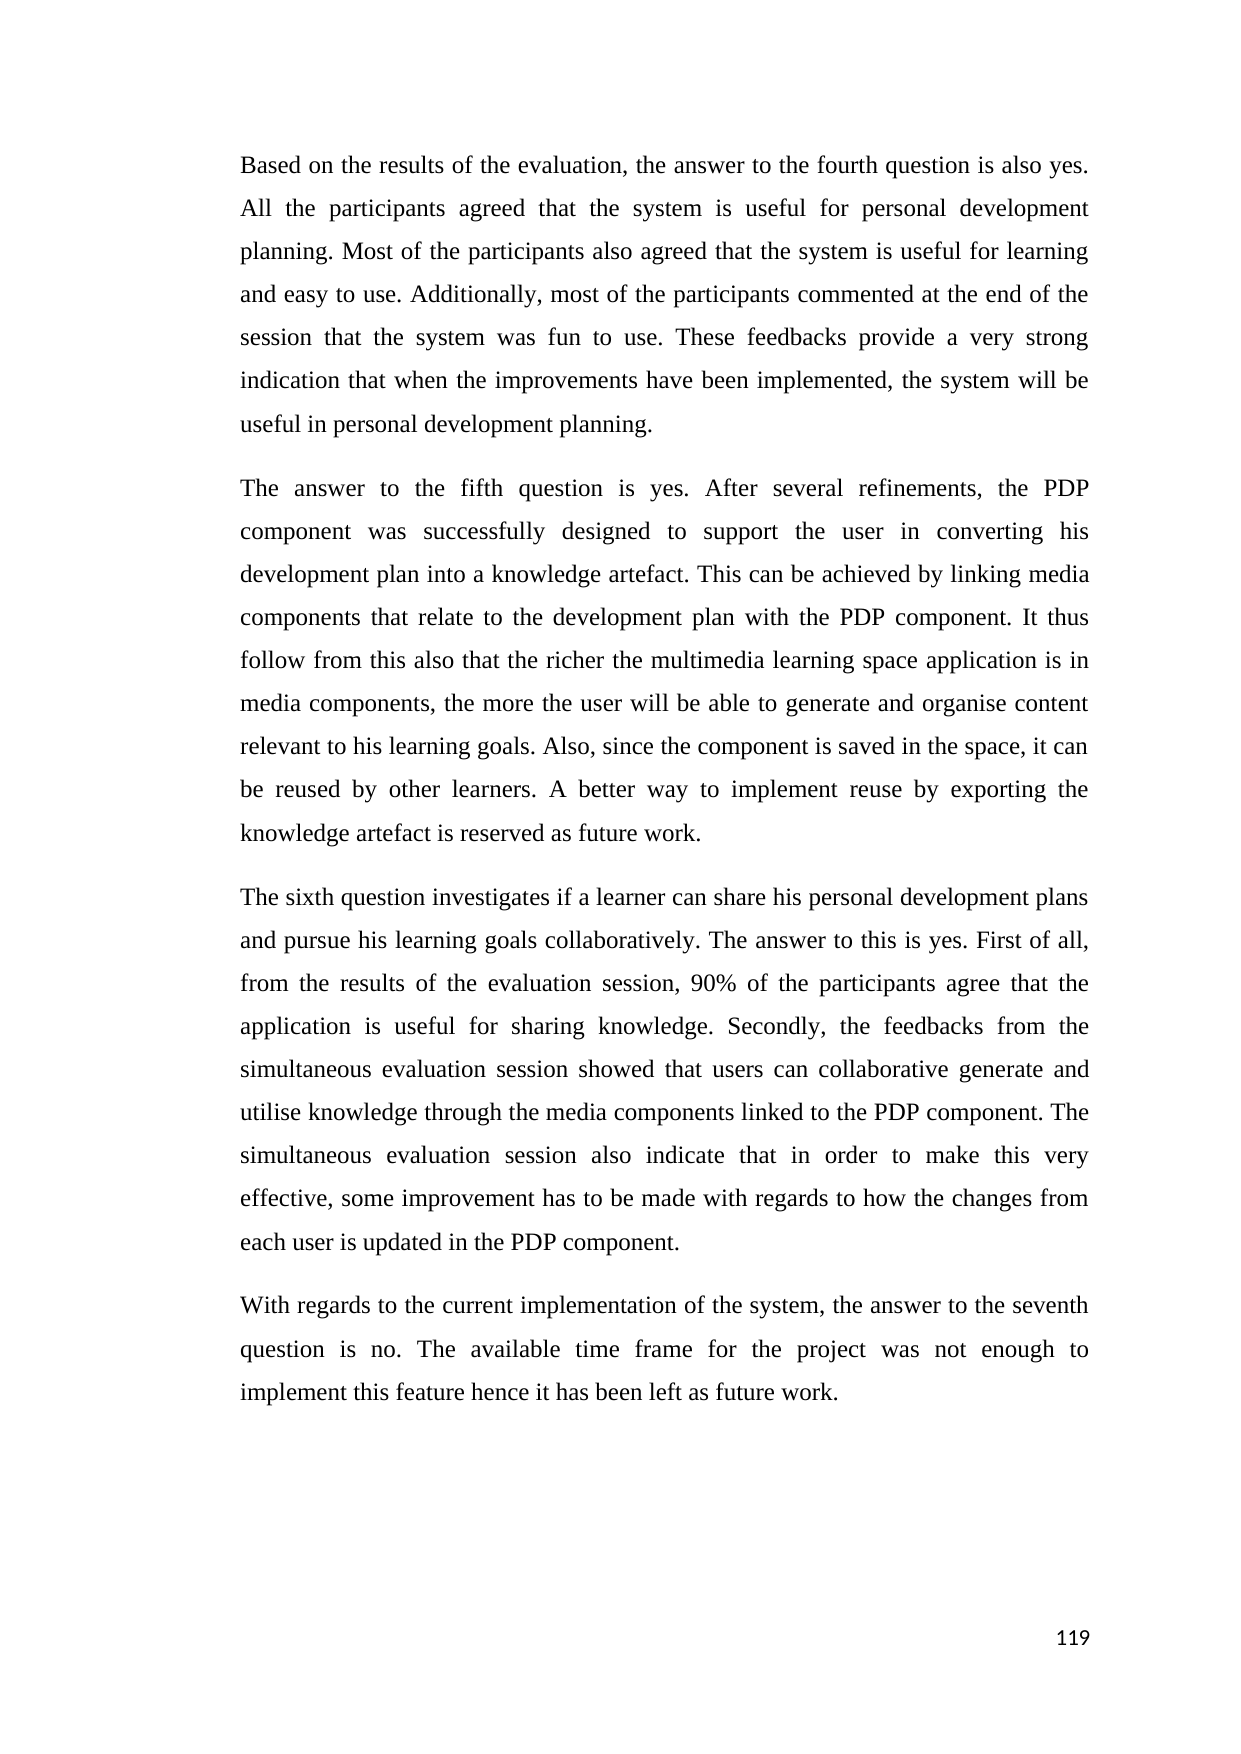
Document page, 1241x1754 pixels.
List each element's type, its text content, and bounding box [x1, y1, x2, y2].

text The sixth question investigates if a learner can share his personal development plans and pursue his learning goals collaboratively. The answer to this is yes. First of all, from the results of the evaluation session, 90% of the participants agree that the application is useful for sharing knowledge. Secondly, the feedbacks from the simultaneous evaluation session showed that users can collaborative generate and utilise knowledge through the media components linked to the PDP component. The simultaneous evaluation session also indicate that in order to make this very effective, some improvement has to be made with regards to how the changes from each user is updated in the PDP component. [240, 882, 1090, 1255]
text With regards to the current implementation of the system, the answer to the seventh question is no. The available time frame for the project was not enough to implement this feature hence it has been left as future work. [240, 1291, 1090, 1406]
text The answer to the fifth question is yes. After several refinements, the PDP component was successfully designed to support the user in converting his development plan into a knowledge artefact. This can be achieved by linking media components that relate to the development plan with the PDP component. It thus follow from this also that the richer the multimedia learning space application is in media components, the more the user will be able to generate and organise content relevant to his learning goals. Also, since the component is saved in the space, it can be reused by other learners. A better way to implement reuse by exporting the knowledge artefact is reserved as future work. [240, 473, 1090, 846]
text Based on the results of the evaluation, the answer to the fourth question is also yes. All the participants agreed that the system is useful for personal development planning. Most of the participants also agreed that the system is useful for learning and easy to use. Additionally, most of the participants commented at the end of the session that the system was fun to use. These feedbacks provide a very strong indication that when the improvements have been implemented, the system will be useful in personal development planning. [240, 150, 1090, 437]
